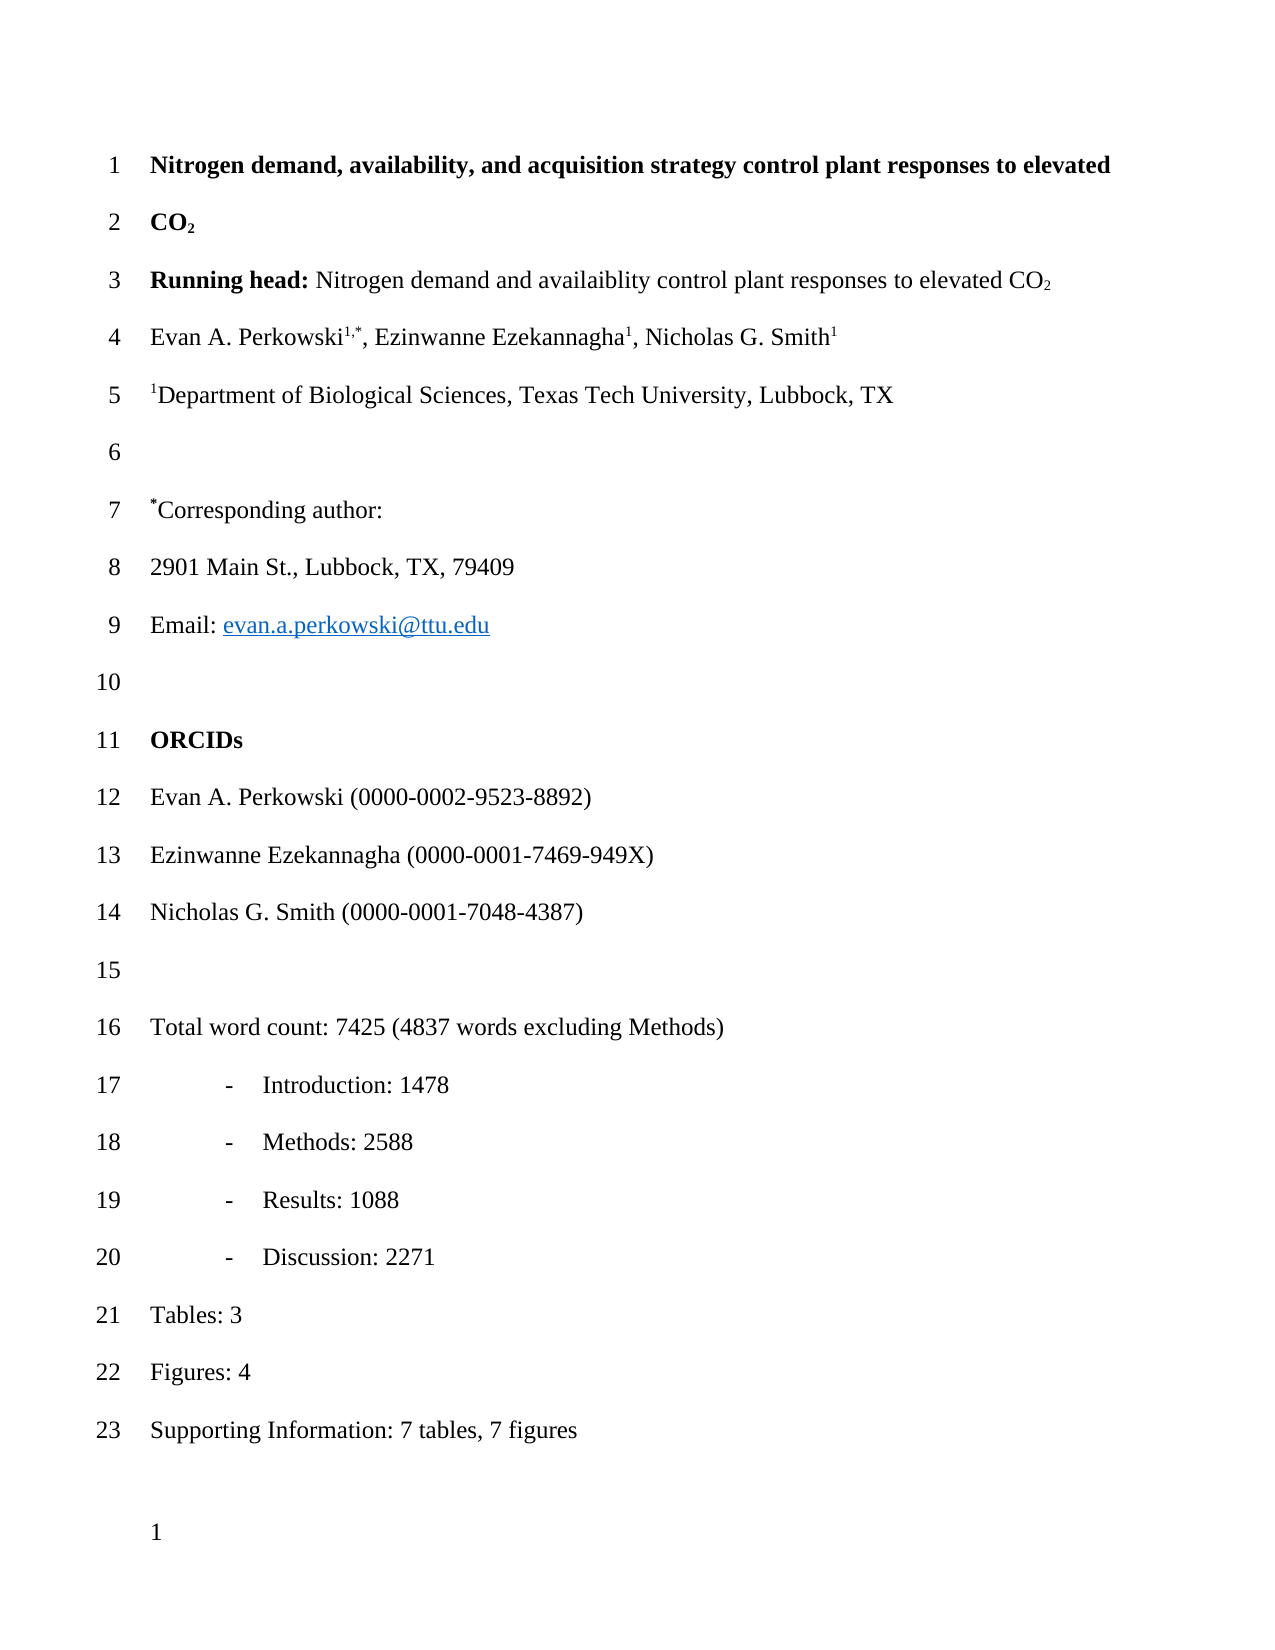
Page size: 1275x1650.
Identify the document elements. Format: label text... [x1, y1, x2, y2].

list Discussion: 2271 [225, 1242, 1125, 1271]
text Ezinwanne Ezekannagha (0000-0001-7469-949X) [150, 840, 1125, 869]
text Total word count: 7425 (4837 words excluding Methods) [150, 1012, 1125, 1041]
text Tables: 3 [150, 1300, 1125, 1329]
list Results: 1088 [225, 1185, 1125, 1214]
text Figures: 4 [150, 1357, 1125, 1386]
text Running head: Nitrogen demand and availaiblity control plant responses to elevated CO2 [150, 265, 1125, 294]
text Email: evan.a.perkowski@ttu.edu [150, 610, 1125, 639]
list Methods: 2588 [225, 1127, 1125, 1156]
text *Corresponding author: [150, 495, 1125, 524]
text 2901 Main St., Lubbock, TX, 79409 [150, 552, 1125, 581]
text Evan A. Perkowski (0000-0002-9523-8892) [150, 782, 1125, 811]
text Evan A. Perkowski1,*, Ezinwanne Ezekannagha1, Nicholas G. Smith1 [150, 322, 1125, 351]
text Nicholas G. Smith (0000-0001-7048-4387) [150, 897, 1125, 926]
text Nitrogen demand, availability, and acquisition strategy control plant responses to elevated CO2 [150, 150, 1125, 236]
text Supporting Information: 7 tables, 7 figures [150, 1415, 1125, 1444]
list Introduction: 1478 [225, 1070, 1125, 1099]
text ORCIDs [150, 725, 1125, 754]
text 1Department of Biological Sciences, Texas Tech University, Lubbock, TX [150, 380, 1125, 409]
